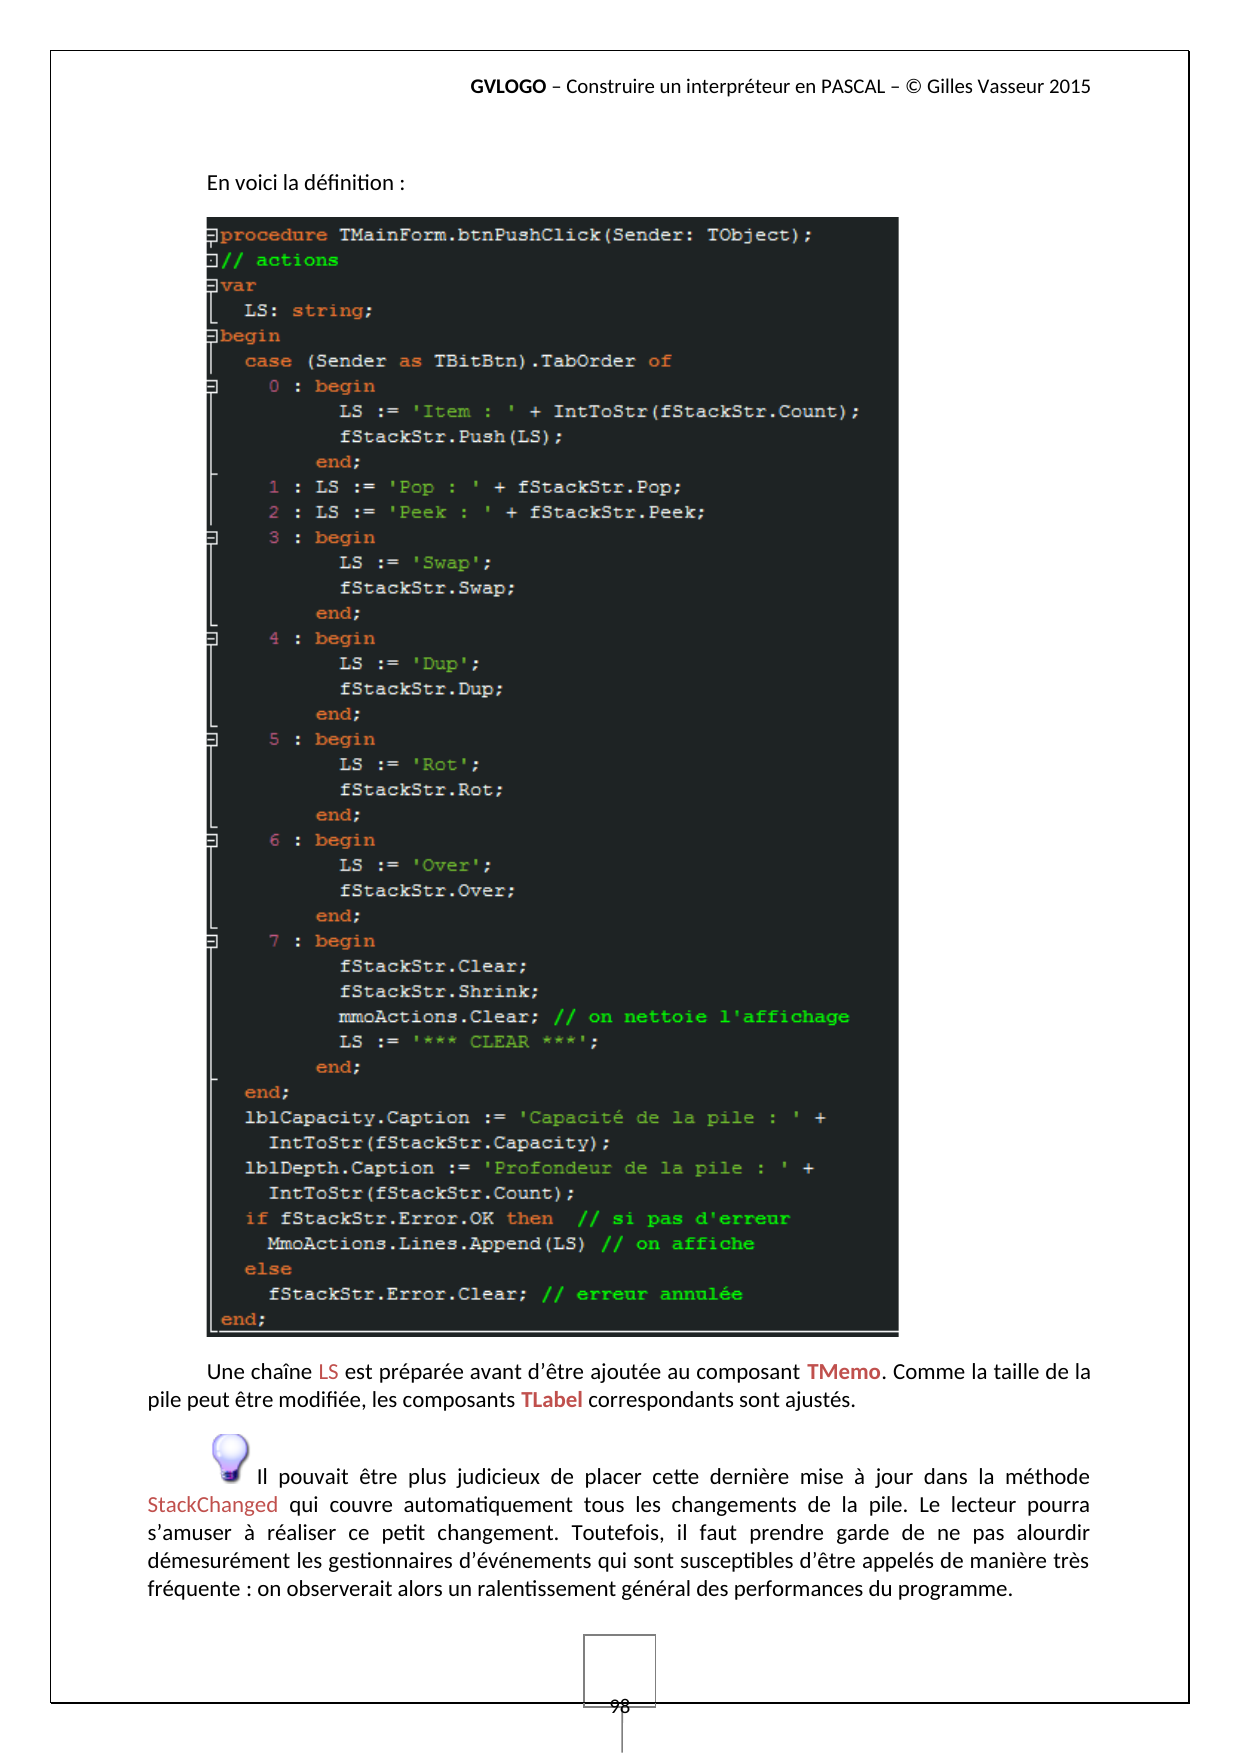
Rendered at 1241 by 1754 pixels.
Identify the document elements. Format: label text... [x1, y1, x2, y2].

picture [206, 217, 899, 1337]
text Une chaîne LS est préparée avant d’être ajoutée au composant TMemo. Comme la taille de la pile peut être modifiée, les composants TLabel correspondants sont ajustés. [147, 1357, 1092, 1413]
text En voici la définition : [147, 168, 1092, 196]
text Il pouvait être plus judicieux de placer cette dernière mise à jour dans la méthode StackChanged qui couvre automatiquement tous les changements de la pile. Le lecteur pourra s’amuser à réaliser ce petit changement. Toutefois, il faut prendre garde de ne pas alourdir démesurément les gestionnaires d’événements qui sont susceptibles d’être appelés de manière très fréquente : on observerait alors un ralentissement général des performances du programme. [147, 1434, 1092, 1602]
picture [206, 1434, 257, 1484]
